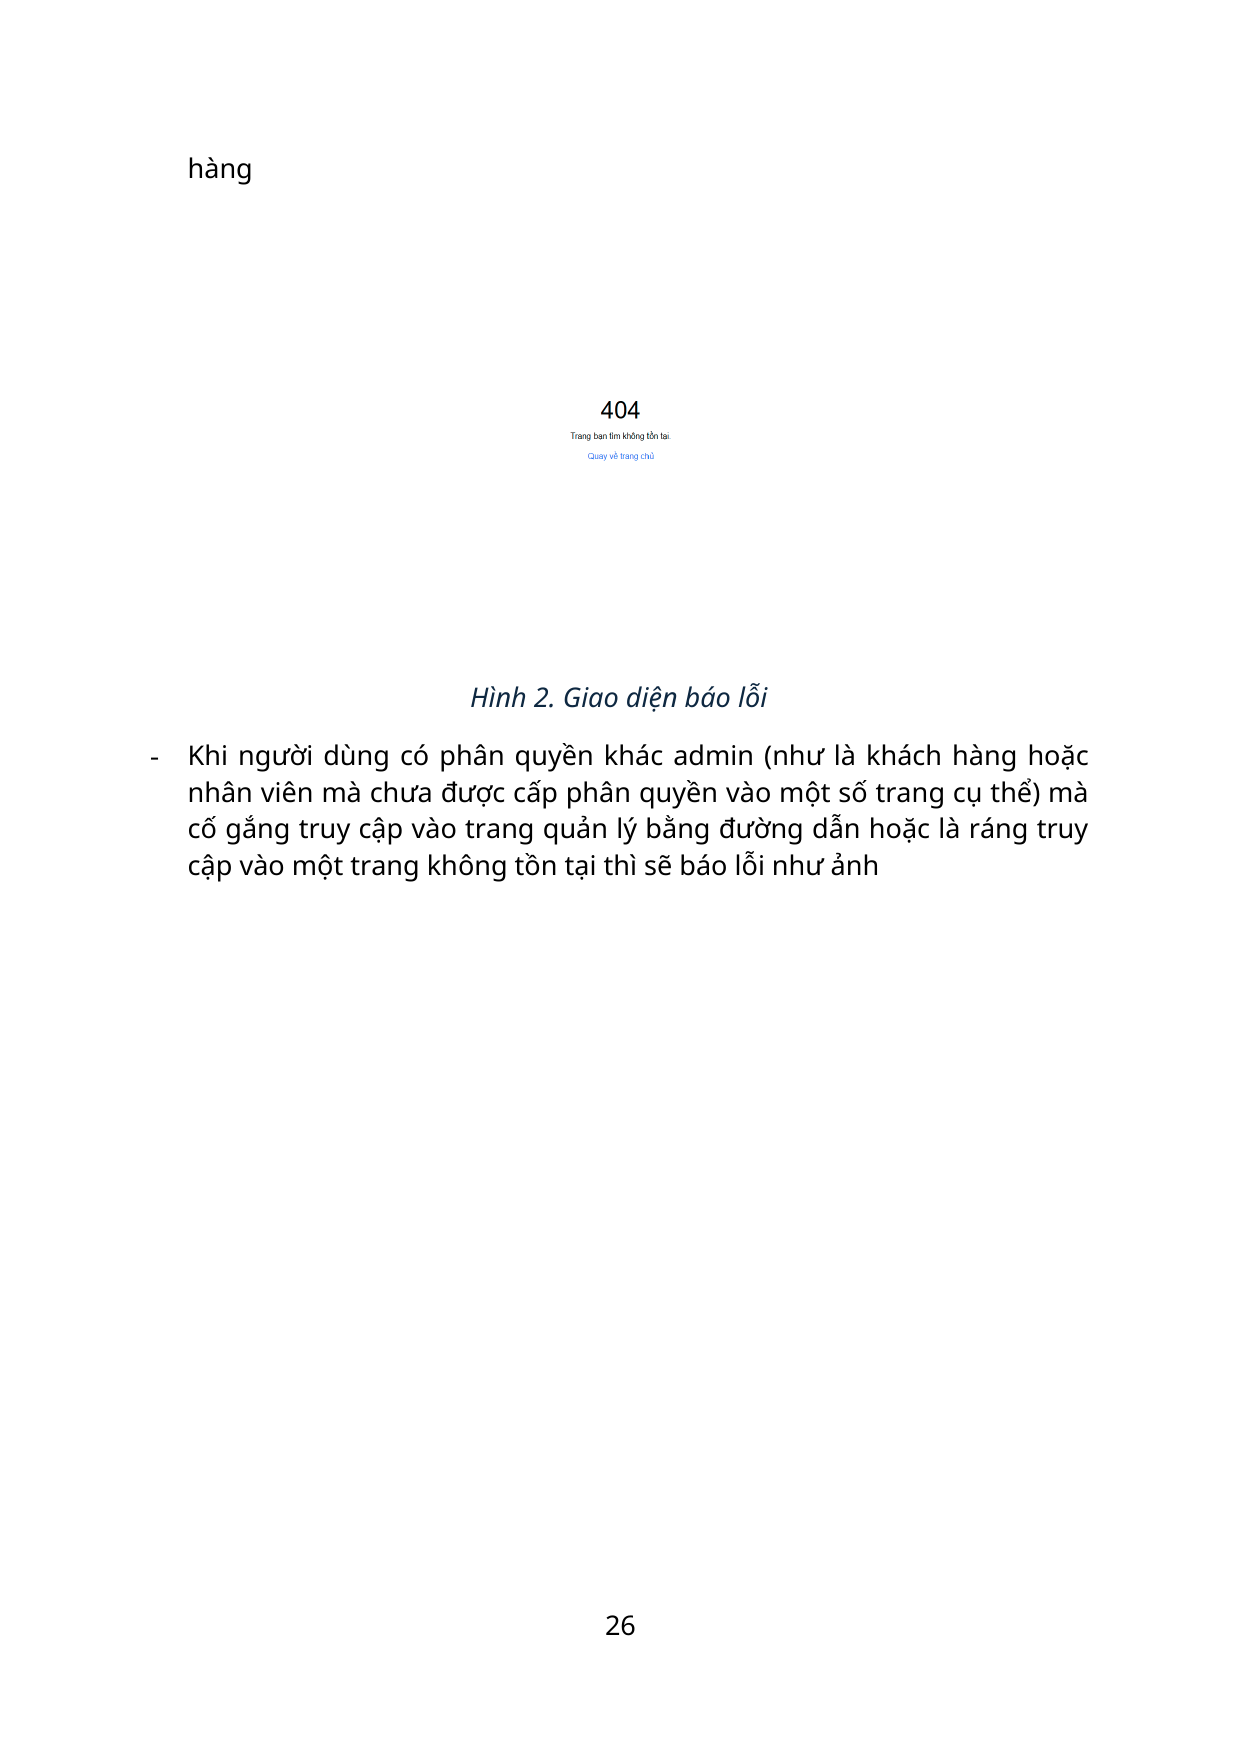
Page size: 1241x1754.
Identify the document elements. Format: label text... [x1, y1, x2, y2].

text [150, 150, 1090, 187]
text Giao diện báo lỗi [150, 678, 1090, 715]
text Khi người dùng có phân quyền khác admin (như là khách hàng hoặc nhân viên mà chưa được cấp phân quyền vào một số trang cụ thể) mà cố gắng truy cập vào trang quản lý bằng đường dẫn hoặc là ráng truy cập vào một trang không tồn tại thì sẽ báo lỗi như ảnh [150, 736, 1090, 884]
picture [150, 197, 1091, 669]
